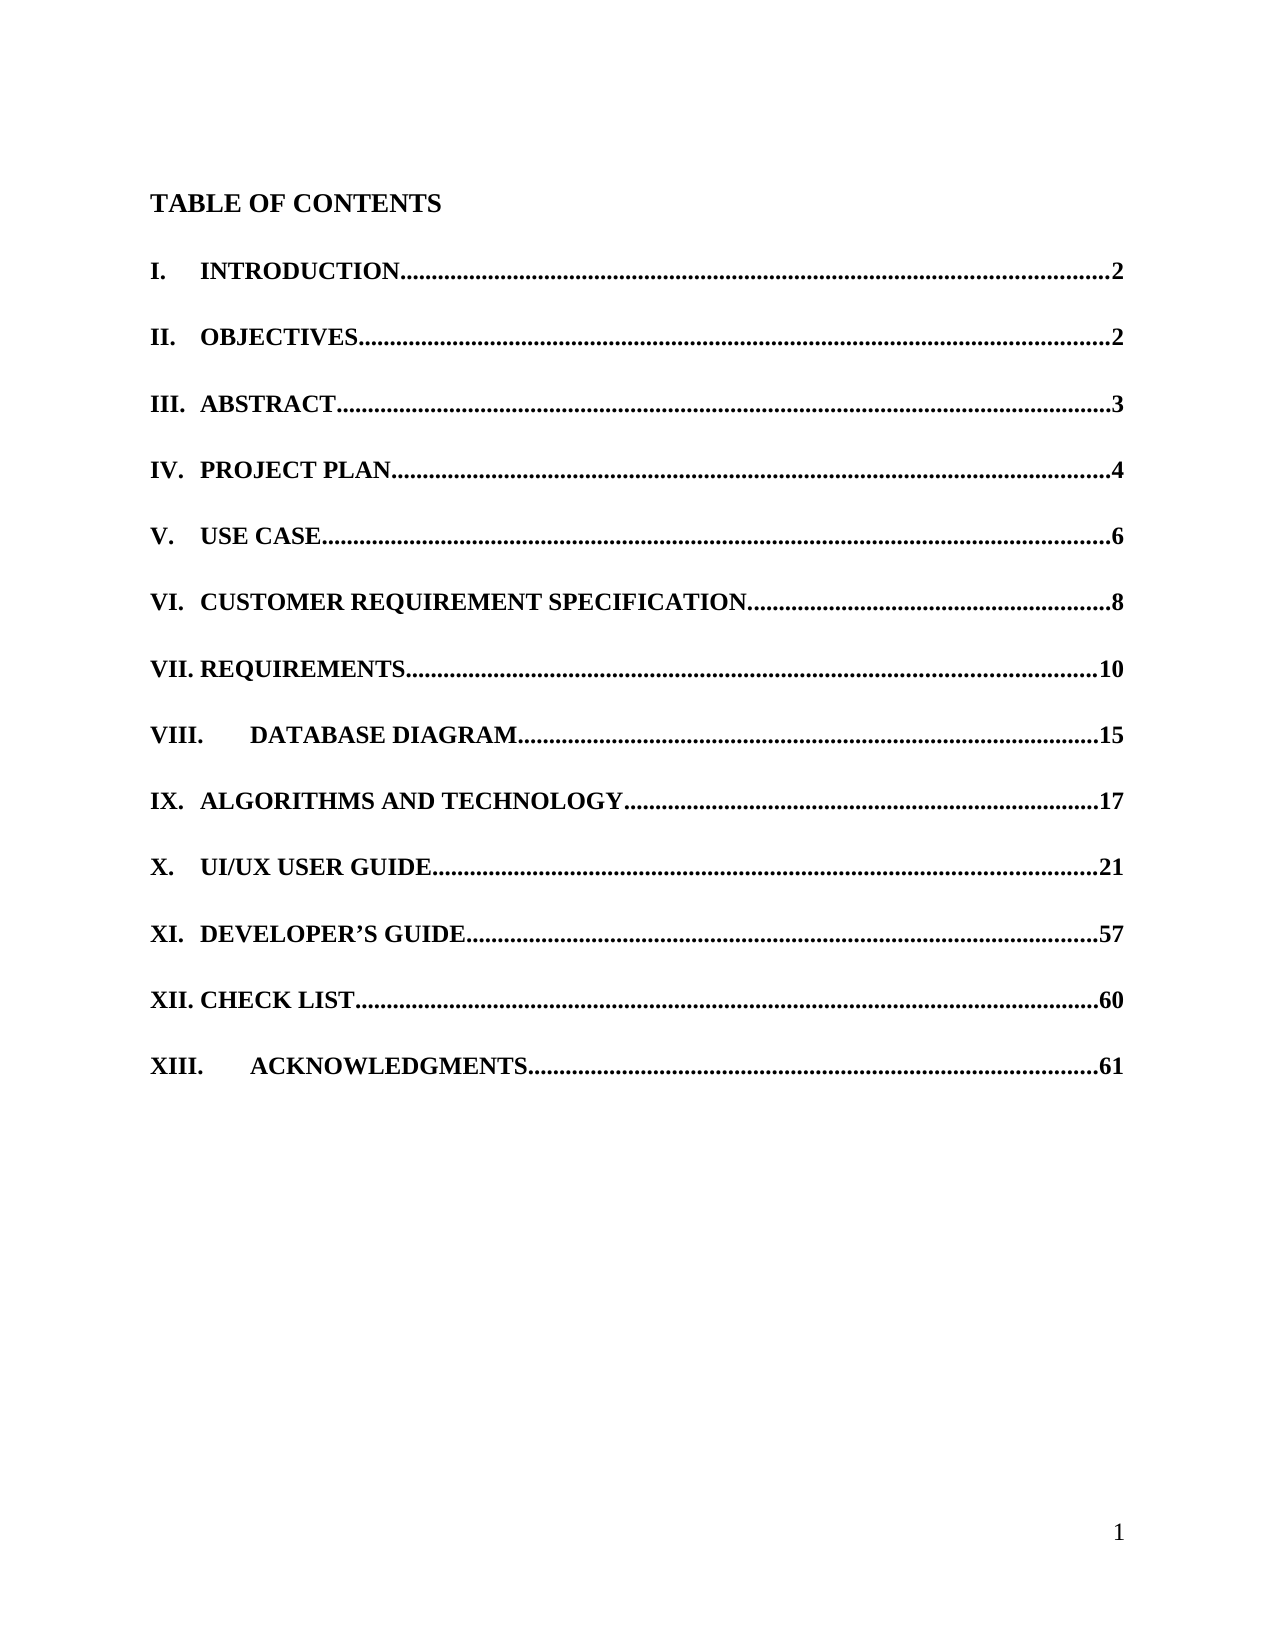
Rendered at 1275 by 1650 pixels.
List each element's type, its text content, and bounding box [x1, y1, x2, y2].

text IV. Project Plan 4 [150, 455, 1125, 484]
text XI. Developer’s Guide 57 [150, 919, 1125, 947]
text XII. Check List 60 [150, 985, 1125, 1014]
text IX. Algorithms and Technology 17 [150, 786, 1125, 815]
text XIII. Acknowledgments 61 [150, 1051, 1125, 1080]
text X. UI/UX User Guide 21 [150, 852, 1125, 881]
text V. Use Case 6 [150, 521, 1125, 550]
text II. Objectives 2 [150, 322, 1125, 351]
text VI. Customer Requirement Specification. 8 [150, 587, 1125, 616]
text TABLE OF CONTENTS [150, 187, 1125, 219]
text VII. Requirements 10 [150, 654, 1125, 682]
text III. Abstract 3 [150, 389, 1125, 417]
text VIII. Database Diagram 15 [150, 720, 1125, 749]
text I. Introduction 2 [150, 256, 1125, 285]
